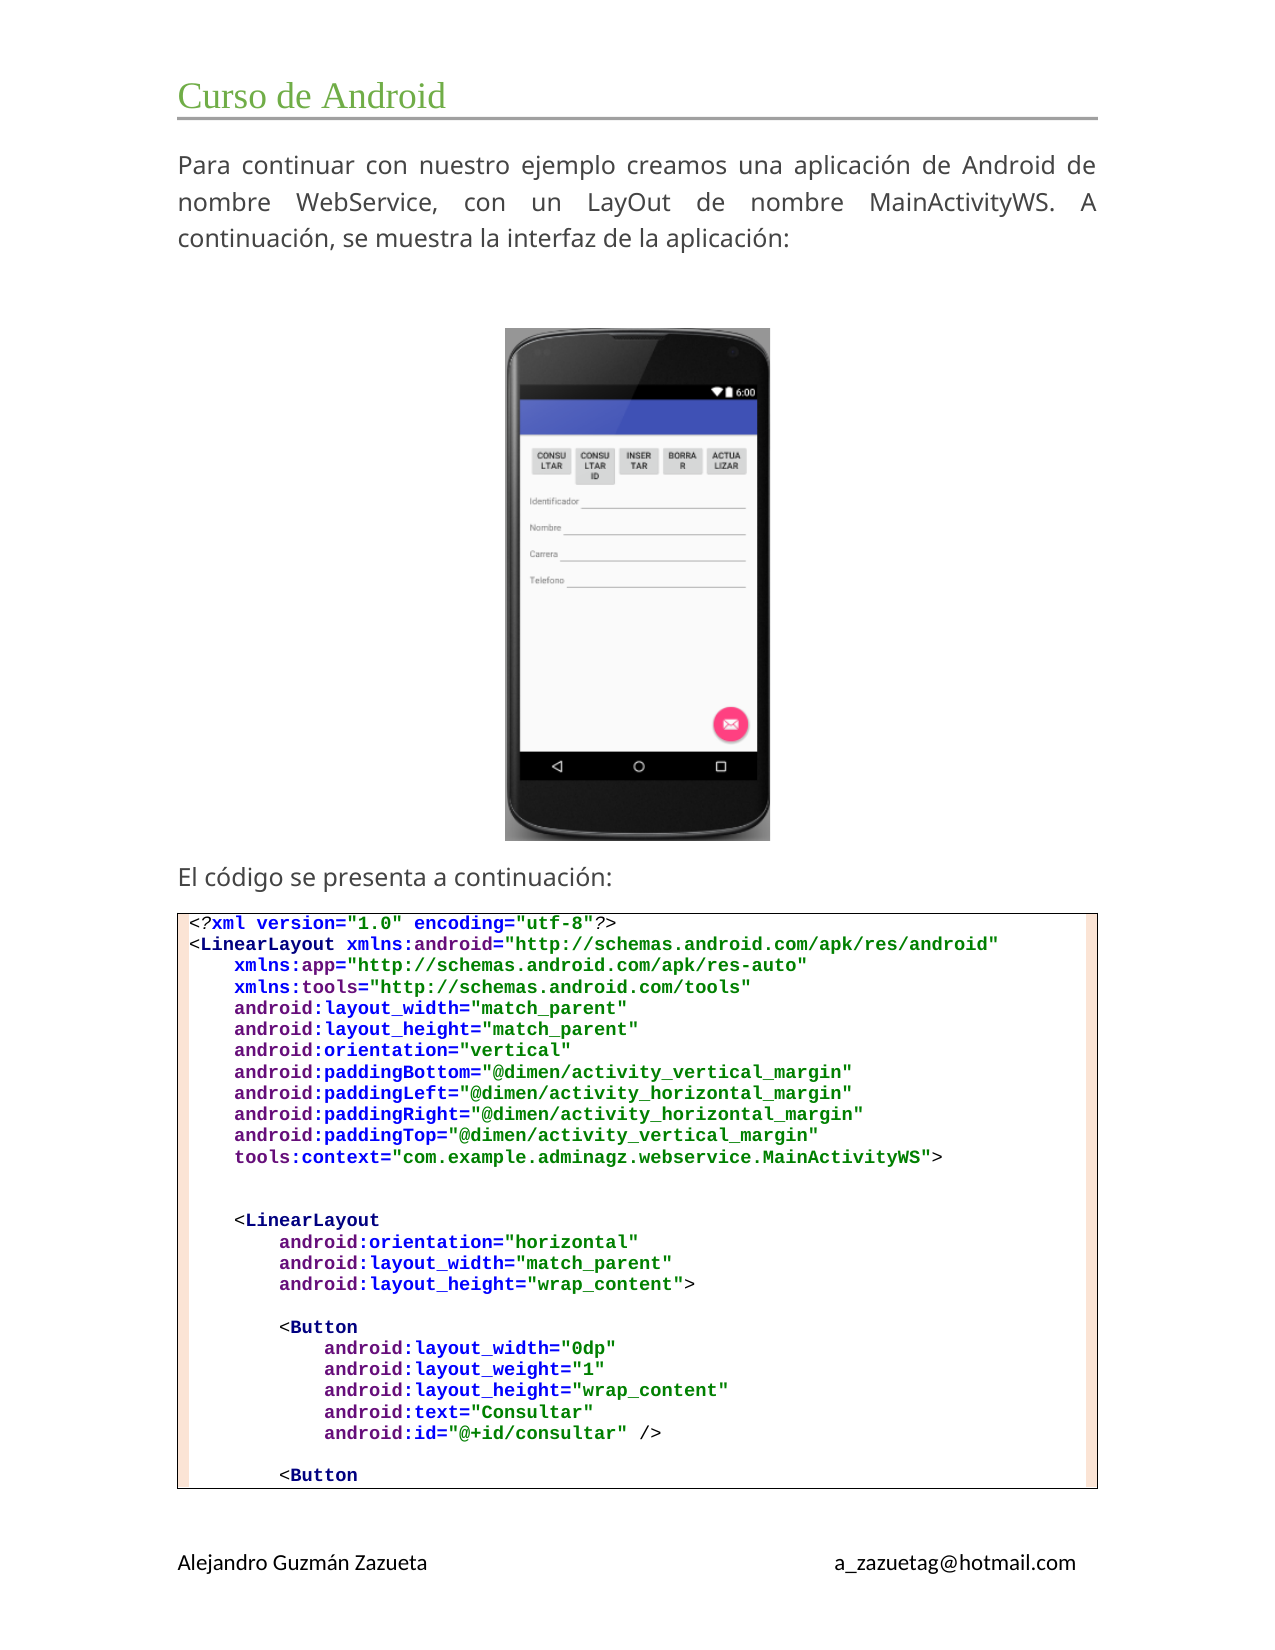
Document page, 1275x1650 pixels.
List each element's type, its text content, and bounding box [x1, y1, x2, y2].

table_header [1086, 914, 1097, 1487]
picture [505, 328, 771, 841]
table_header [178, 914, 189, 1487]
text El código se presenta a continuación: [177, 859, 1098, 893]
text Para continuar con nuestro ejemplo creamos una aplicación de Android de nombre WebService, con un LayOut de nombre MainActivityWS. A continuación, se muestra la interfaz de la aplicación: [177, 148, 1098, 255]
